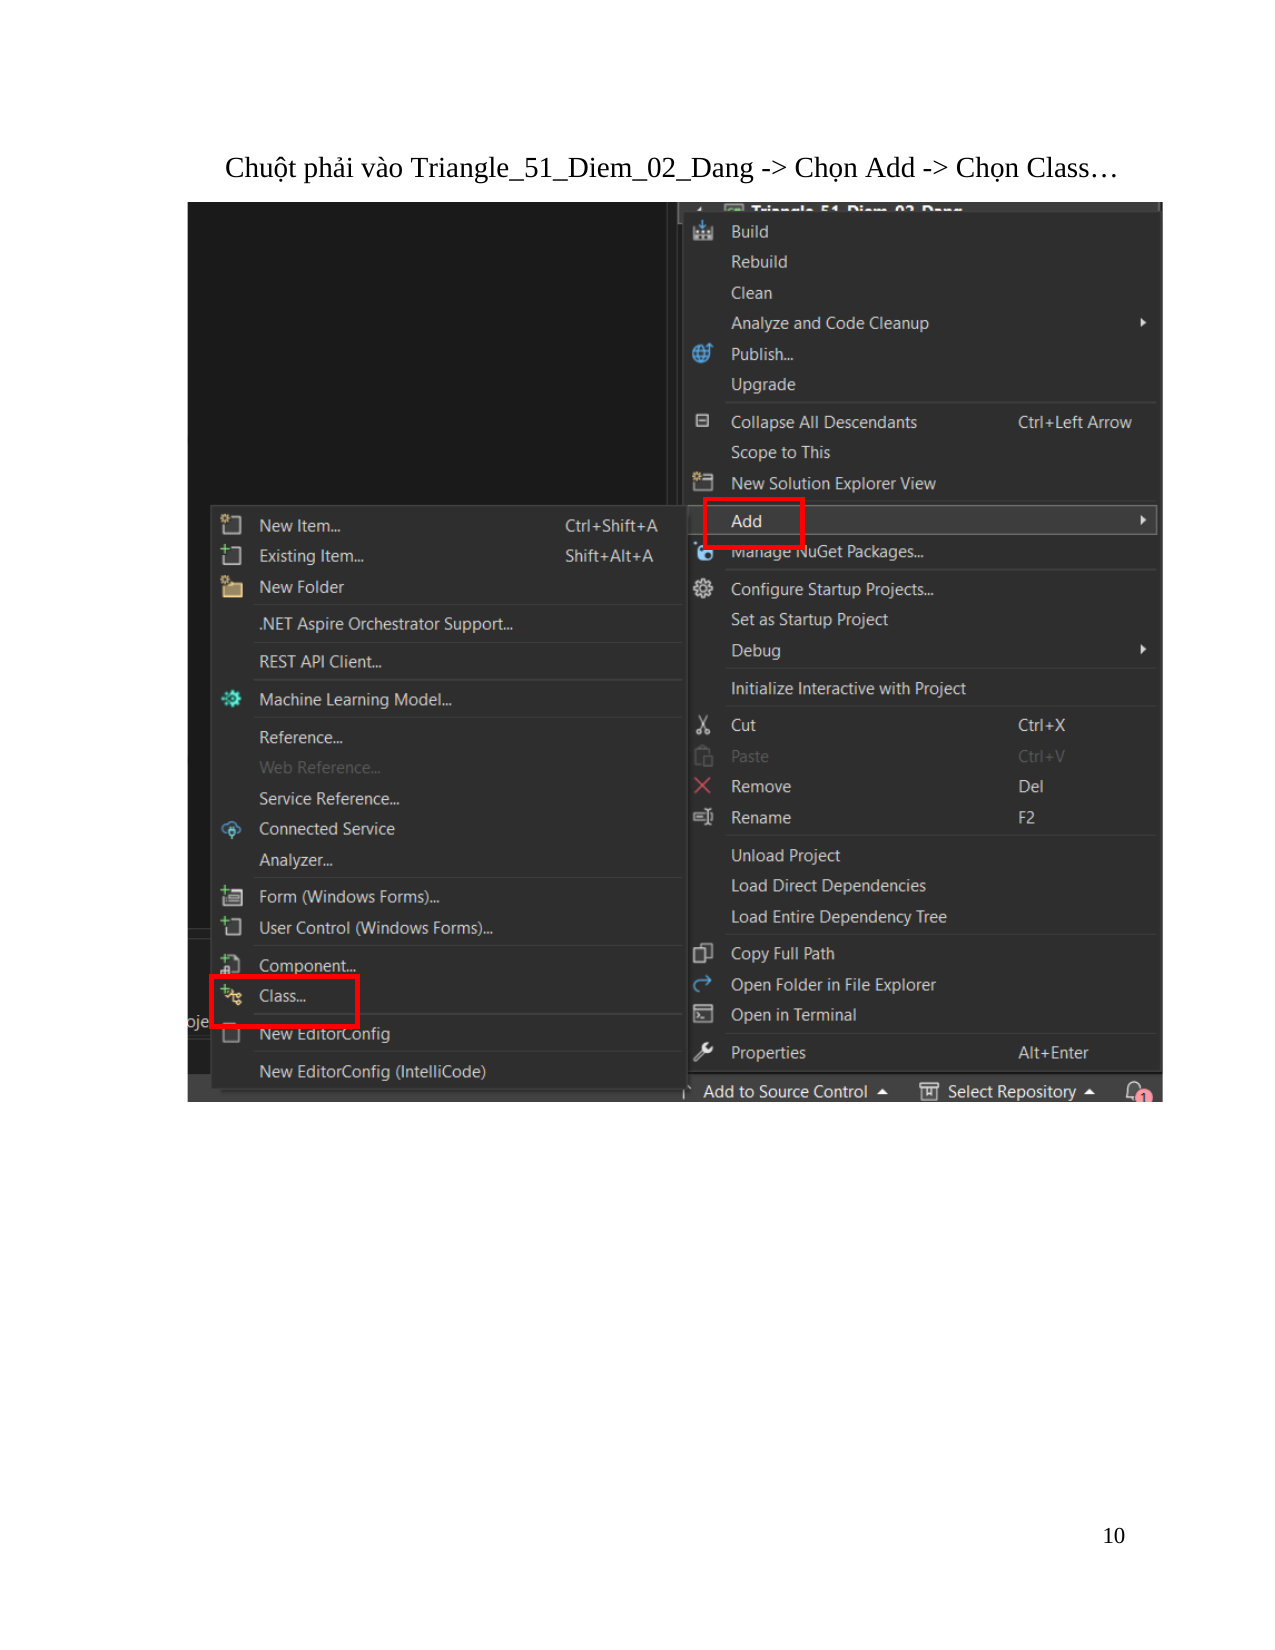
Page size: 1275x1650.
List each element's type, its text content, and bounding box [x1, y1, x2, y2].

picture [187, 202, 1163, 1102]
text Chuột phải vào Triangle_51_Diem_02_Dang -> Chọn Add -> Chọn Class… [187, 150, 1125, 183]
